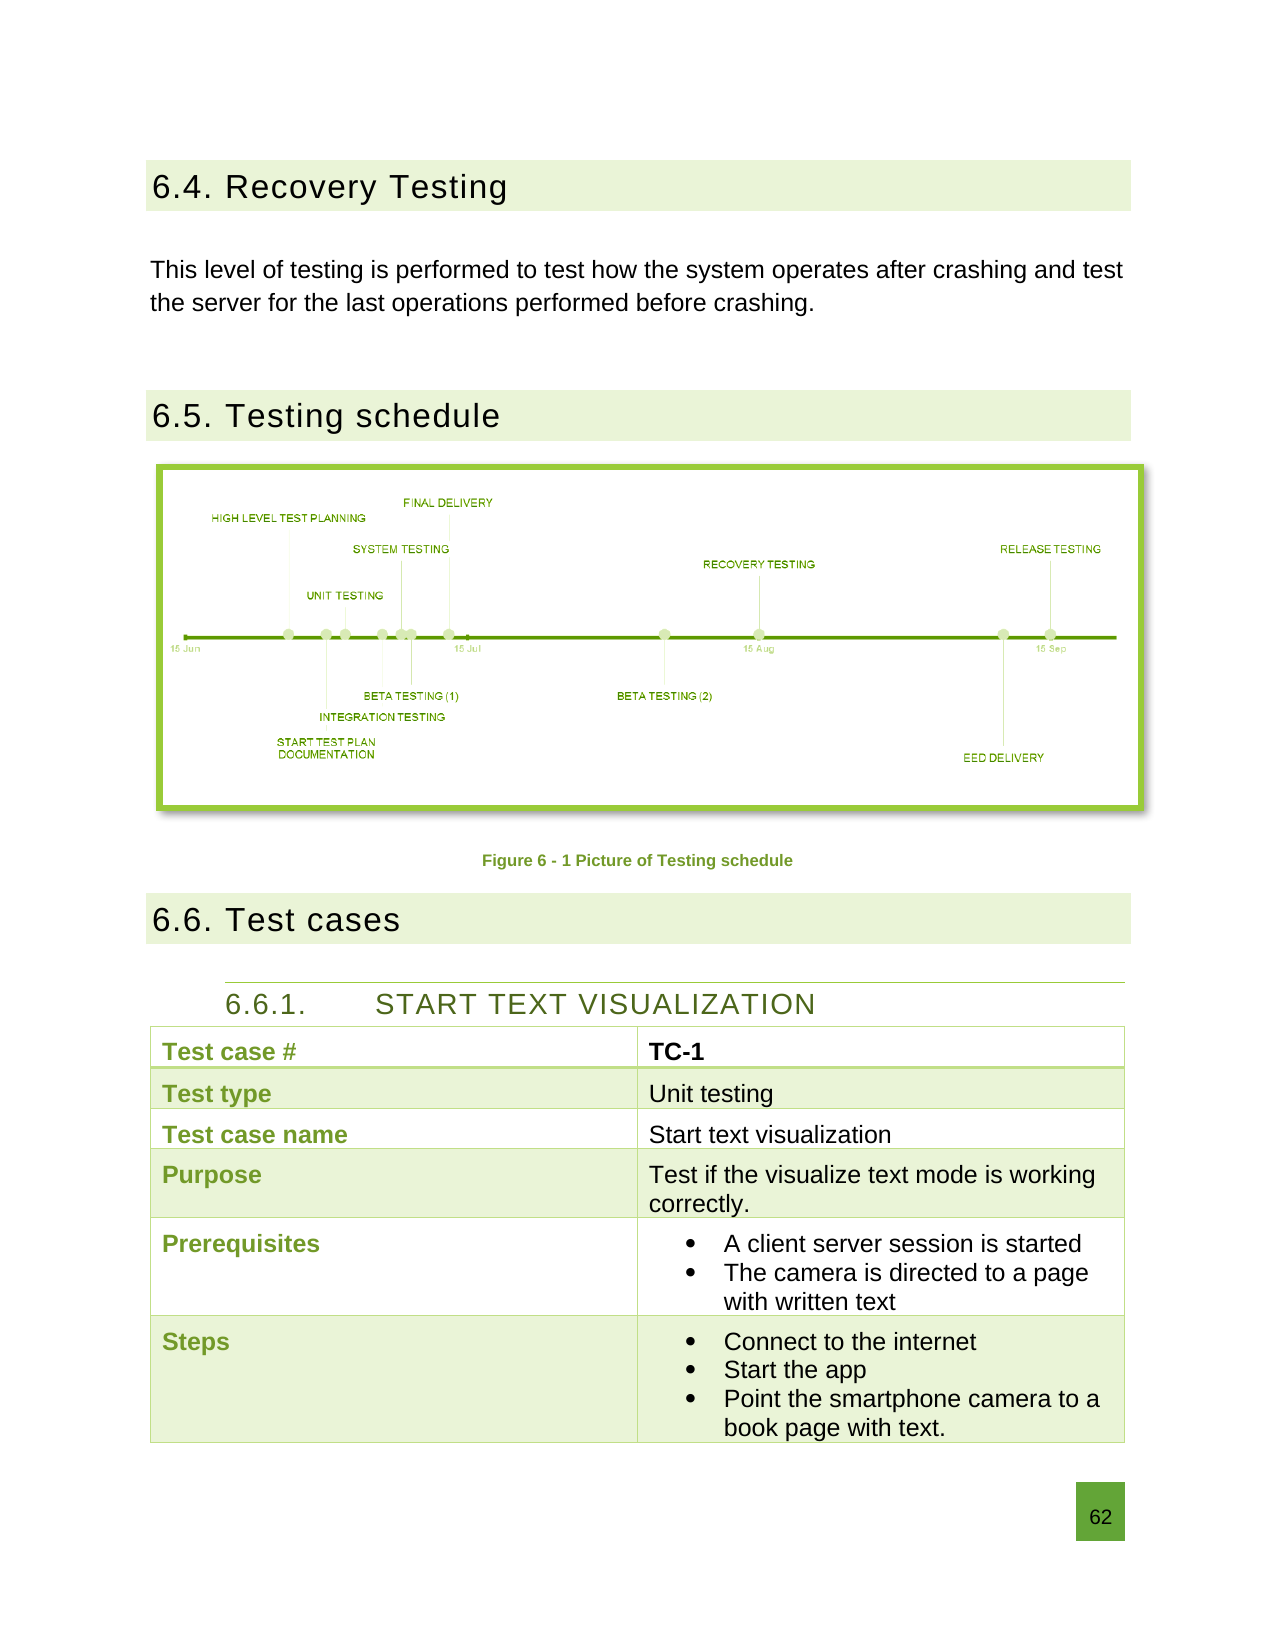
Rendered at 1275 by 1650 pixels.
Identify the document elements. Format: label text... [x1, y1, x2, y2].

table_cell Test if the visualize text mode is working correctly. [638, 1149, 1124, 1217]
table_cell Purpose [151, 1149, 637, 1217]
table_header Test case # [151, 1027, 637, 1066]
subtitle Testing schedule [152, 396, 1125, 435]
table_header TC-1 [638, 1027, 1124, 1066]
table_cell Test type [151, 1069, 637, 1108]
table_cell Unit testing [638, 1069, 1124, 1108]
subtitle Start text visualization [225, 983, 1125, 1021]
subtitle Test cases [152, 900, 1125, 938]
text Figure 6 - 1 Picture of Testing schedule [150, 851, 1125, 870]
subtitle Recovery Testing [152, 167, 1125, 205]
table_cell A client server session is started The camera is directed to a page with written text [638, 1218, 1124, 1315]
text This level of testing is performed to test how the system operates after crashing and test the server for the last operations performed before crashing. [150, 255, 1125, 317]
table_cell Prerequisites [151, 1218, 637, 1315]
table_cell Connect to the internet Start the app Point the smartphone camera to a book page with text. [638, 1316, 1124, 1442]
table_cell Steps [151, 1316, 637, 1442]
table_cell Start text visualization [638, 1109, 1124, 1148]
table_cell Test case name [151, 1109, 637, 1148]
